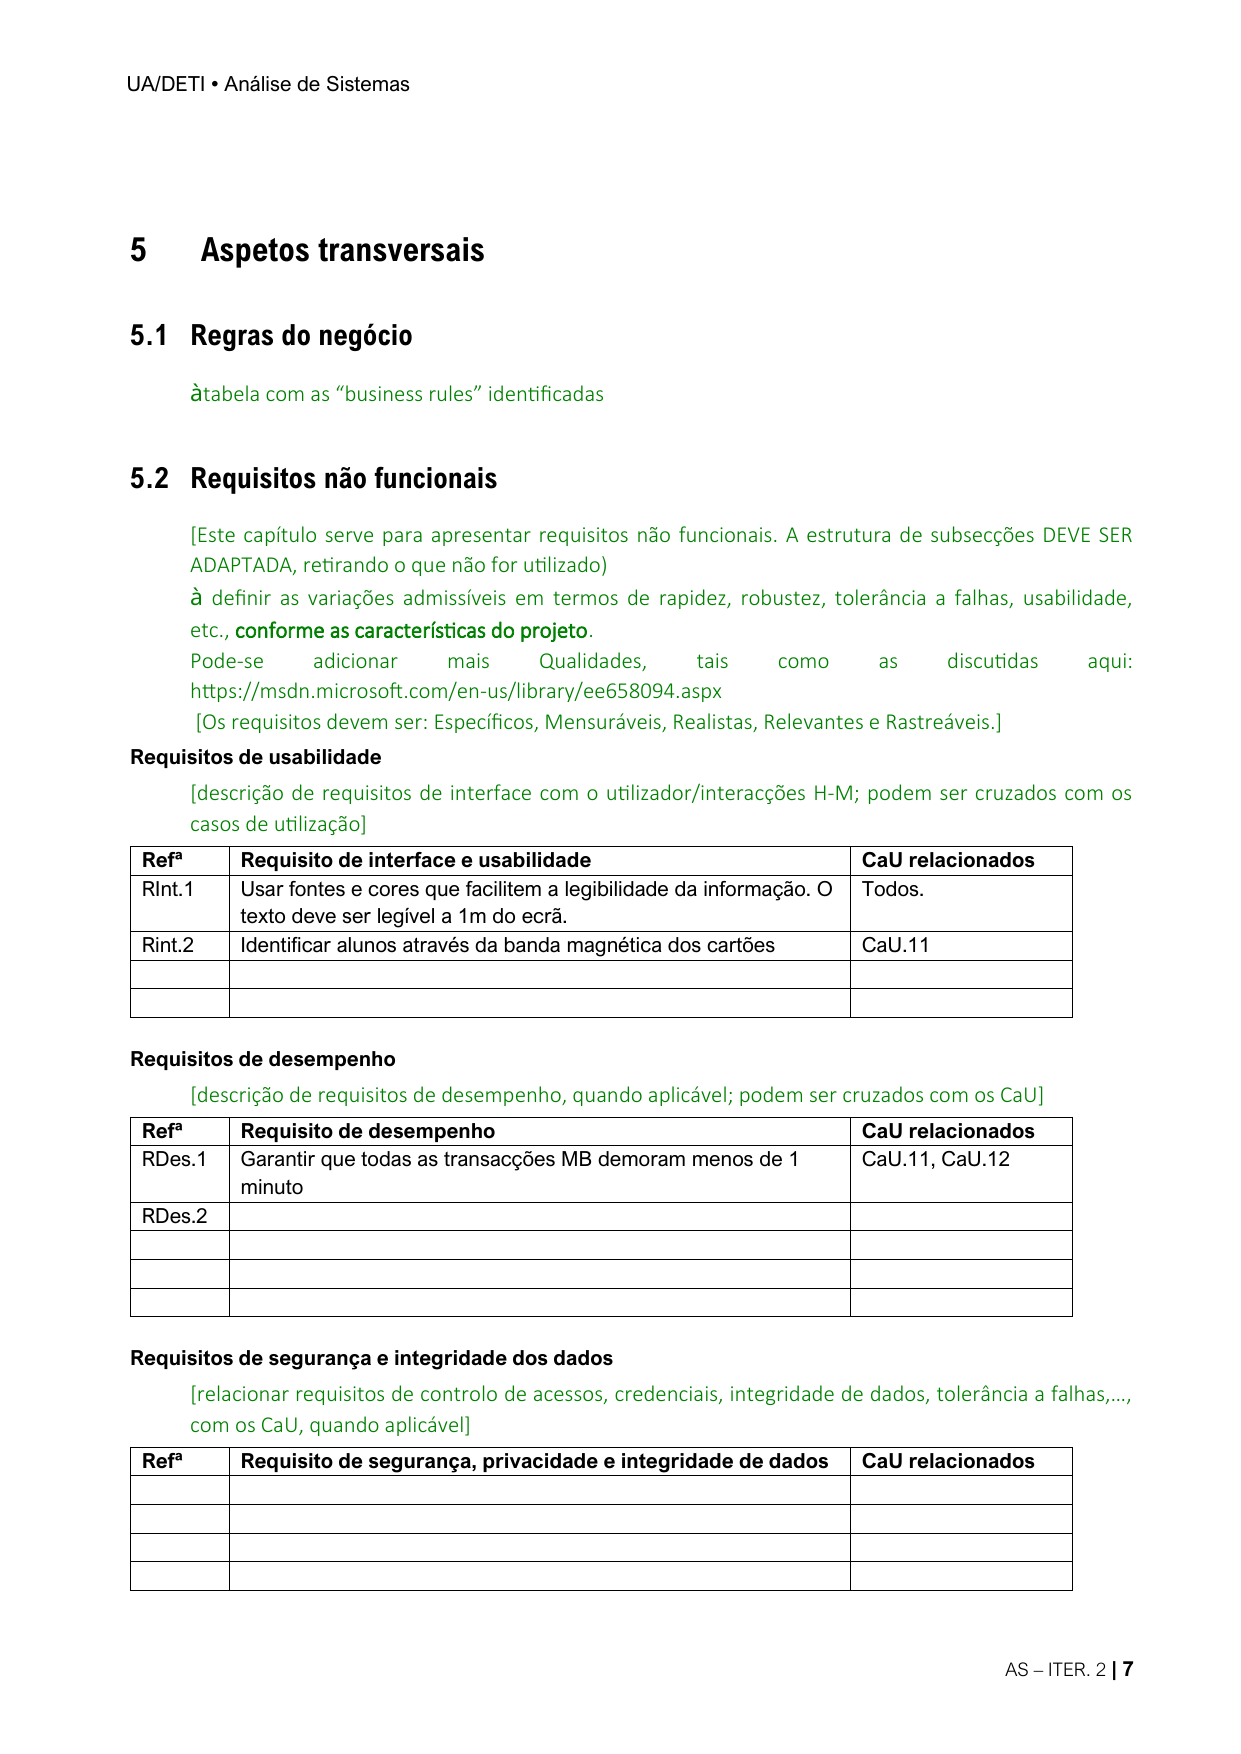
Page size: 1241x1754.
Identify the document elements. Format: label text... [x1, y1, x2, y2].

table_cell [851, 1203, 1072, 1230]
table_cell [230, 1203, 850, 1230]
table_cell [230, 1231, 850, 1259]
table_cell [131, 1534, 229, 1561]
subtitle Requisitos não funcionais [130, 461, 1075, 495]
table_header CaU relacionados [851, 847, 1072, 875]
table_cell Todos. [851, 876, 1072, 931]
table_cell [131, 1231, 229, 1259]
table_cell [851, 1562, 1072, 1590]
text Requisitos de segurança e integridade dos dados [130, 1345, 1134, 1370]
text Requisitos de desempenho [130, 1046, 1134, 1071]
table_cell RDes.2 [131, 1203, 229, 1230]
table_header Refª [131, 1118, 229, 1145]
table_header Requisito de segurança, privacidade e integridade de dados [230, 1448, 850, 1475]
table_cell [851, 961, 1072, 988]
table_cell RInt.1 [131, 876, 229, 931]
table_cell [131, 1289, 229, 1316]
table_cell [851, 1505, 1072, 1533]
table_cell [230, 1476, 850, 1504]
table_cell CaU.11 [851, 932, 1072, 960]
table_cell [851, 1231, 1072, 1259]
table_header Requisito de interface e usabilidade [230, 847, 850, 875]
table_cell [131, 1260, 229, 1288]
text àtabela com as “business rules” identificadas [190, 377, 1134, 408]
table_cell [230, 1289, 850, 1316]
table_cell [131, 961, 229, 988]
table_cell [131, 1562, 229, 1590]
table_cell RDes.1 [131, 1146, 229, 1202]
text à definir as variações admissíveis em termos de rapidez, robustez, tolerância a falhas, usabilidade, etc., conforme as características do projeto. [190, 581, 1134, 643]
table_cell [131, 989, 229, 1017]
subtitle Regras do negócio [130, 319, 1075, 352]
table_header Refª [131, 1448, 229, 1475]
text Requisitos de usabilidade [130, 744, 1134, 769]
table_cell [230, 1505, 850, 1533]
table_cell [851, 989, 1072, 1017]
table_header CaU relacionados [851, 1448, 1072, 1475]
table_cell Garantir que todas as transacções MB demoram menos de 1 minuto [230, 1146, 850, 1202]
table_cell [851, 1476, 1072, 1504]
table_header Refª [131, 847, 229, 875]
text [relacionar requisitos de controlo de acessos, credenciais, integridade de dados, tolerância a falhas,…, com os CaU, quando aplicável] [190, 1379, 1134, 1438]
table_cell [851, 1260, 1072, 1288]
text [descrição de requisitos de desempenho, quando aplicável; podem ser cruzados com os CaU] [190, 1080, 1134, 1108]
table_cell [851, 1534, 1072, 1561]
text [descrição de requisitos de interface com o utilizador/interacções H-M; podem ser cruzados com os casos de utilização] [190, 778, 1134, 837]
text Pode-se adicionar mais Qualidades, tais como as discutidas aqui: https://msdn.microsoft.com/en-us/library/ee658094.aspx [190, 646, 1134, 705]
table_header Requisito de desempenho [230, 1118, 850, 1145]
text [Os requisitos devem ser: Específicos, Mensuráveis, Realistas, Relevantes e Rastreáveis.] [190, 707, 1134, 735]
table_cell [230, 1562, 850, 1590]
table_header CaU relacionados [851, 1118, 1072, 1145]
table_cell [131, 1505, 229, 1533]
table_cell CaU.11, CaU.12 [851, 1146, 1072, 1202]
table_cell Identificar alunos através da banda magnética dos cartões [230, 932, 850, 960]
table_cell [131, 1476, 229, 1504]
table_cell [230, 1260, 850, 1288]
table_cell Rint.2 [131, 932, 229, 960]
table_cell [230, 961, 850, 988]
table_cell Usar fontes e cores que facilitem a legibilidade da informação. O texto deve ser legível a 1m do ecrã. [230, 876, 850, 931]
subtitle Aspetos transversais [130, 228, 1134, 269]
text [Este capítulo serve para apresentar requisitos não funcionais. A estrutura de subsecções DEVE SER ADAPTADA, retirando o que não for utilizado) [190, 520, 1134, 578]
table_cell [230, 989, 850, 1017]
table_cell [851, 1289, 1072, 1316]
table_cell [230, 1534, 850, 1561]
